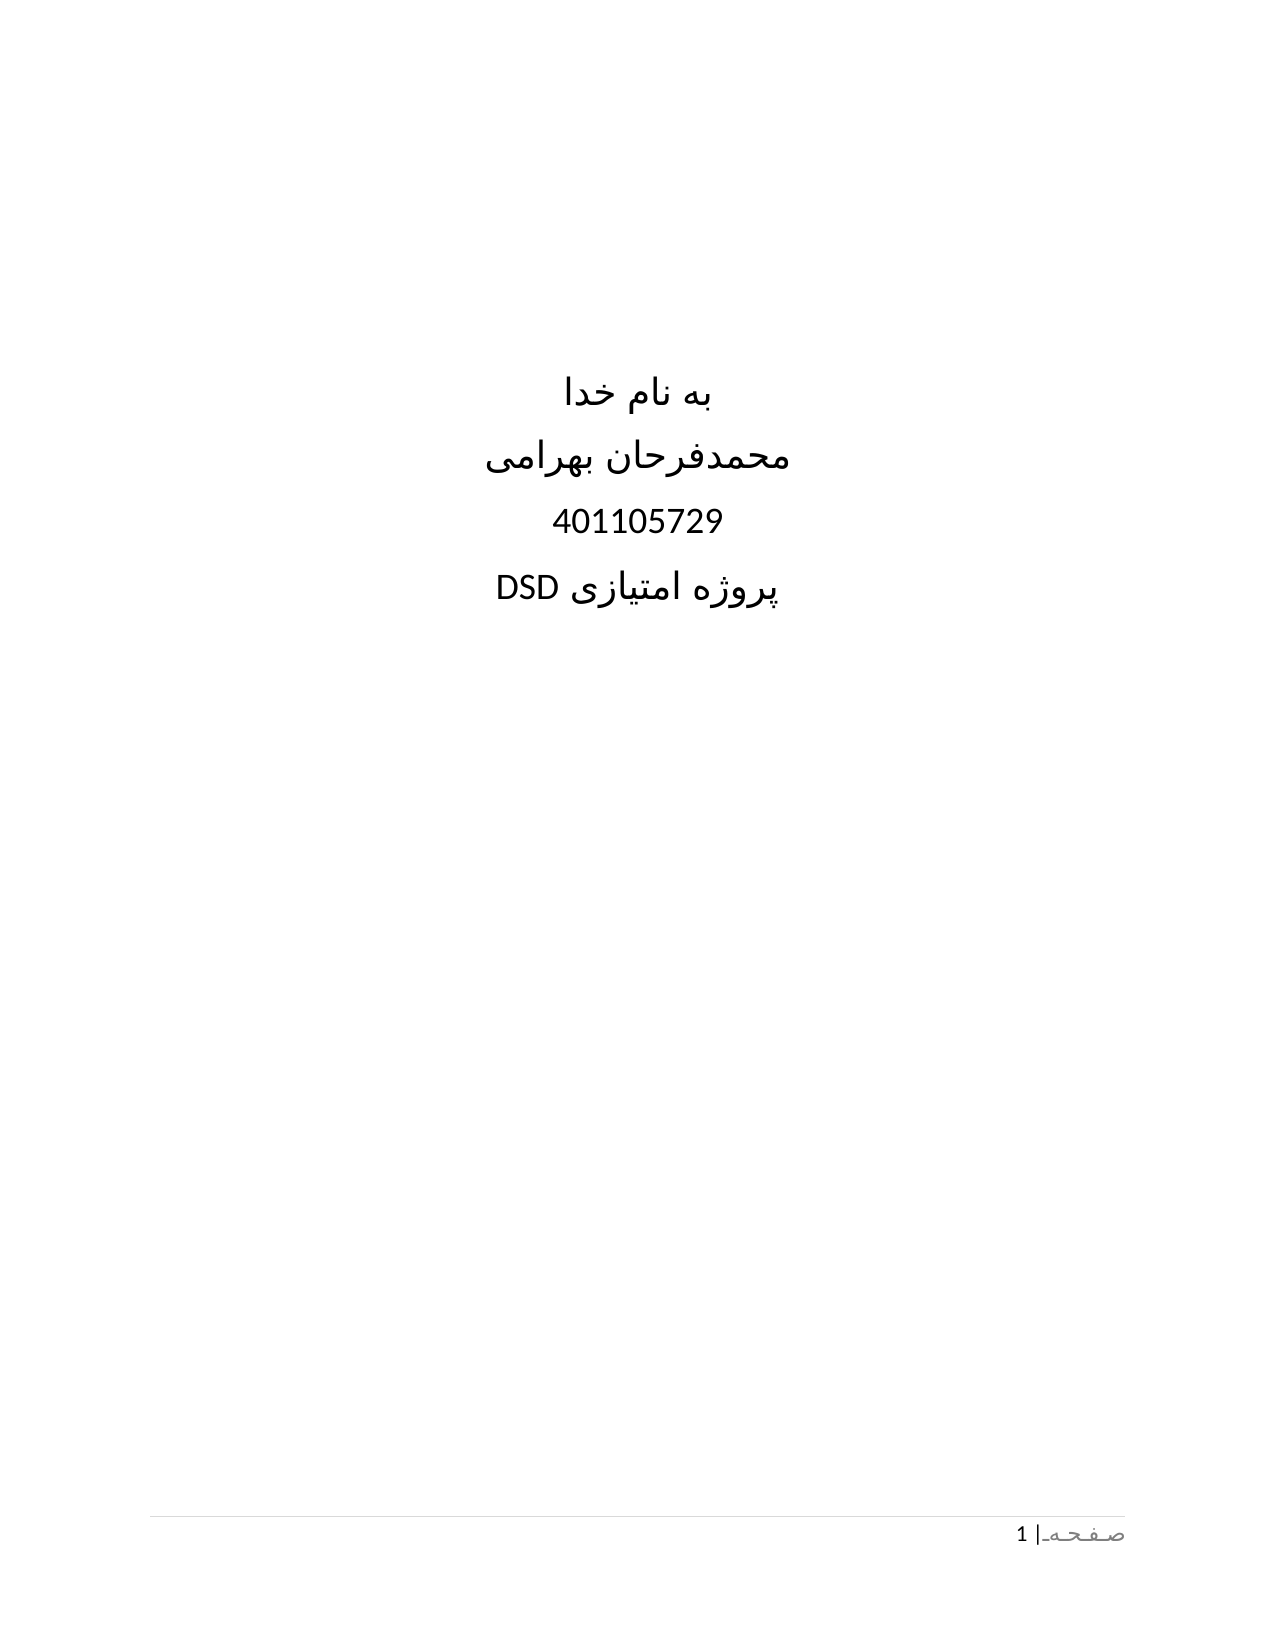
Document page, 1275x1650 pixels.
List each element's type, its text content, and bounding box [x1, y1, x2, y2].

text محمدفرحان بهرامی [150, 434, 1125, 477]
text 401105729 [150, 497, 1125, 543]
text پروژه امتیازی DSD [150, 563, 1125, 609]
text به نام خدا [150, 370, 1125, 413]
